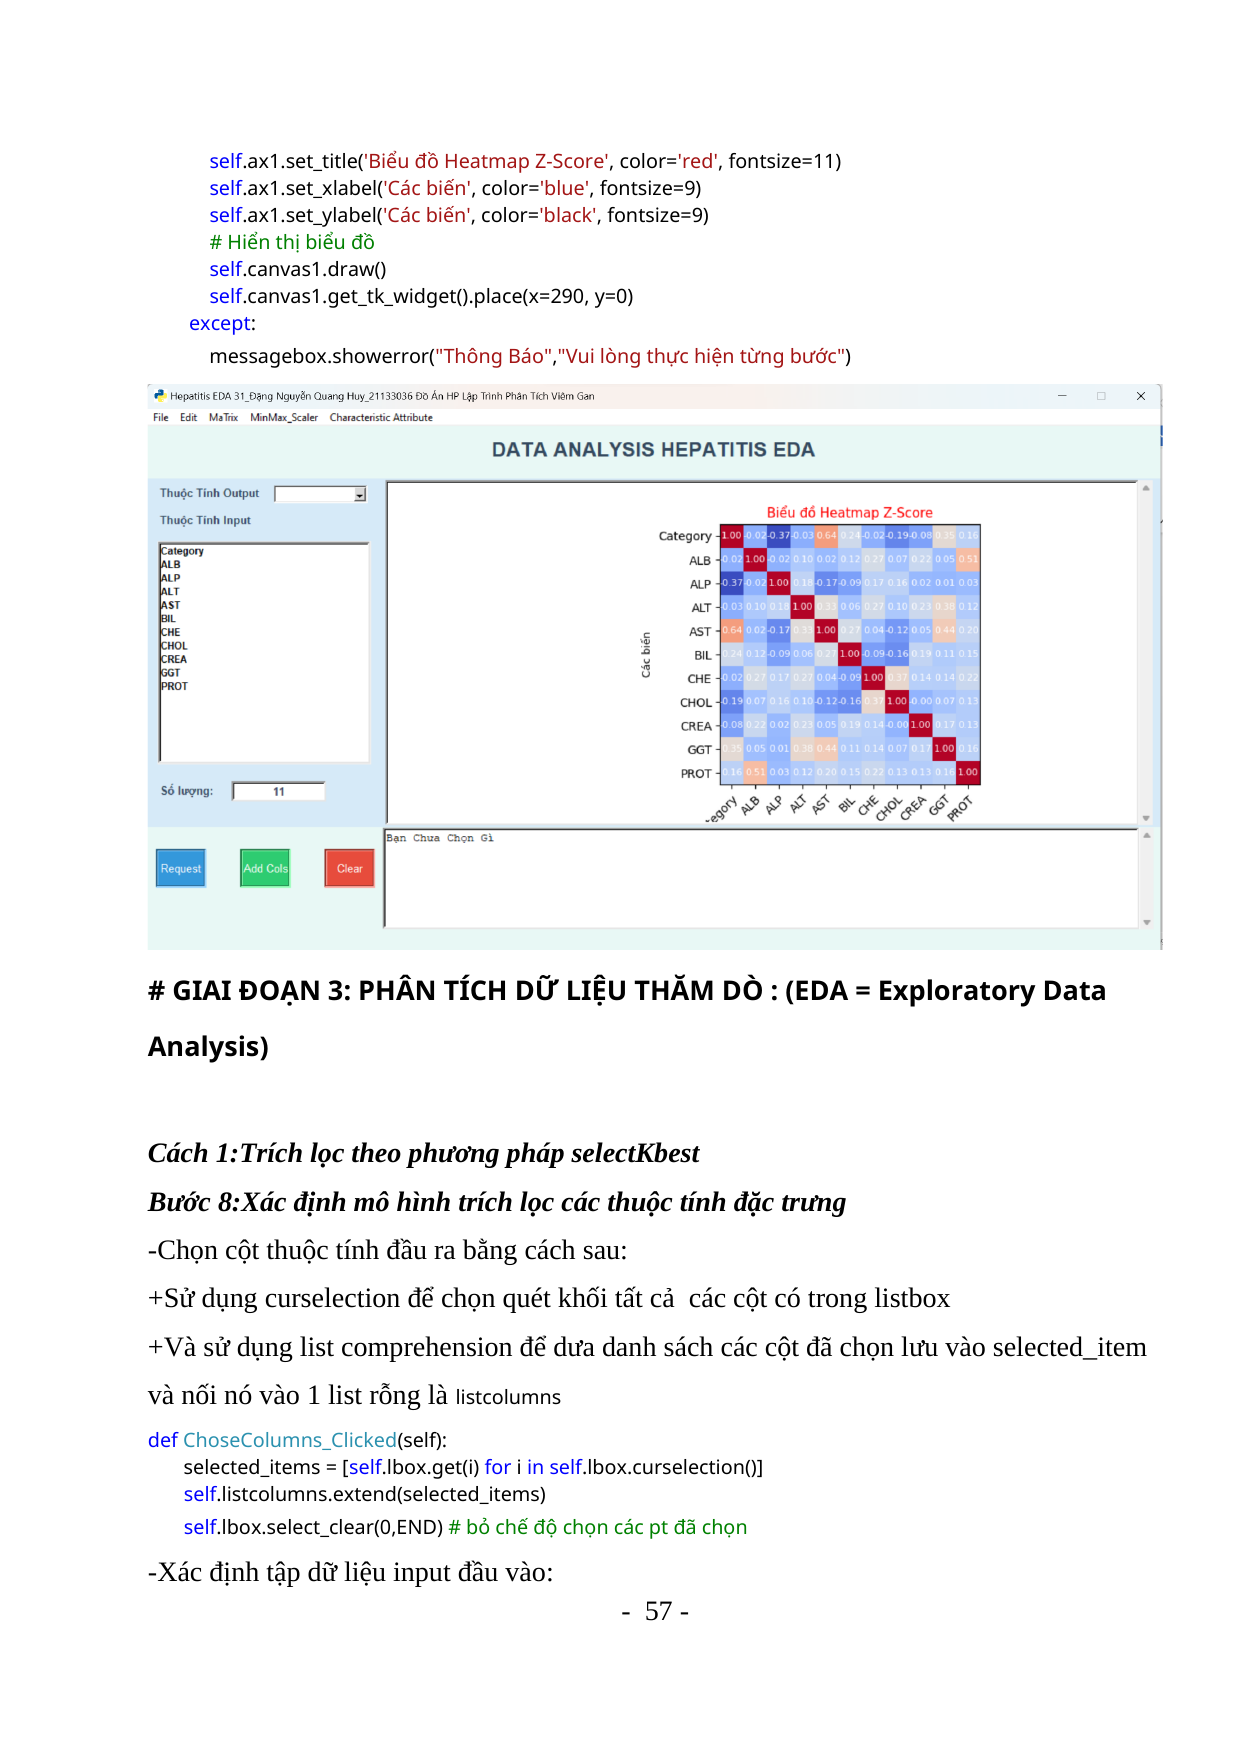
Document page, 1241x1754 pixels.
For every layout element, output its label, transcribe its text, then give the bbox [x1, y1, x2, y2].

text self.listcolumns.extend(selected_items) [148, 1480, 1162, 1507]
text # Hiển thị biểu đồ [148, 229, 1162, 256]
text -Xác định tập dữ liệu input đầu vào: [148, 1555, 1162, 1587]
text self.ax1.set_ylabel('Các biến', color='black', fontsize=9) [148, 202, 1162, 229]
text self.ax1.set_xlabel('Các biến', color='blue', fontsize=9) [148, 175, 1162, 202]
text +Sử dụng curselection để chọn quét khối tất cả các cột có trong listbox [148, 1281, 1162, 1314]
text except: [148, 309, 1162, 337]
text Bước 8:Xác định mô hình trích lọc các thuộc tính đặc trưng [148, 1184, 1162, 1217]
text +Và sử dụng list comprehension để dưa danh sách các cột đã chọn lưu vào selected_item [148, 1329, 1162, 1362]
text self.ax1.set_title('Biểu đồ Heatmap Z-Score', color='red', fontsize=11) [148, 148, 1162, 175]
text và nối nó vào 1 list rỗng là listcolumns [148, 1378, 1162, 1410]
text messagebox.showerror("Thông Báo","Vui lòng thực hiện từng bước") [148, 343, 1162, 370]
text selected_items = [self.lbox.get(i) for i in self.lbox.curselection()] [148, 1453, 1162, 1480]
text -Chọn cột thuộc tính đầu ra bằng cách sau: [148, 1233, 1162, 1265]
subtitle # GIAI ĐOẠN 3: PHÂN TÍCH DỮ LIỆU THĂM DÒ : (EDA = Exploratory Data Analysis) [148, 972, 1162, 1064]
text Cách 1:Trích lọc theo phương pháp selectKbest [148, 1136, 1162, 1169]
text self.canvas1.draw() [148, 256, 1162, 283]
text def ChoseColumns_Clicked(self): [148, 1426, 1162, 1453]
text self.lbox.select_clear(0,END) # bỏ chế độ chọn các pt đã chọn [148, 1513, 1162, 1540]
text self.canvas1.get_tk_widget().place(x=290, y=0) [148, 283, 1162, 309]
picture [147, 384, 1163, 950]
